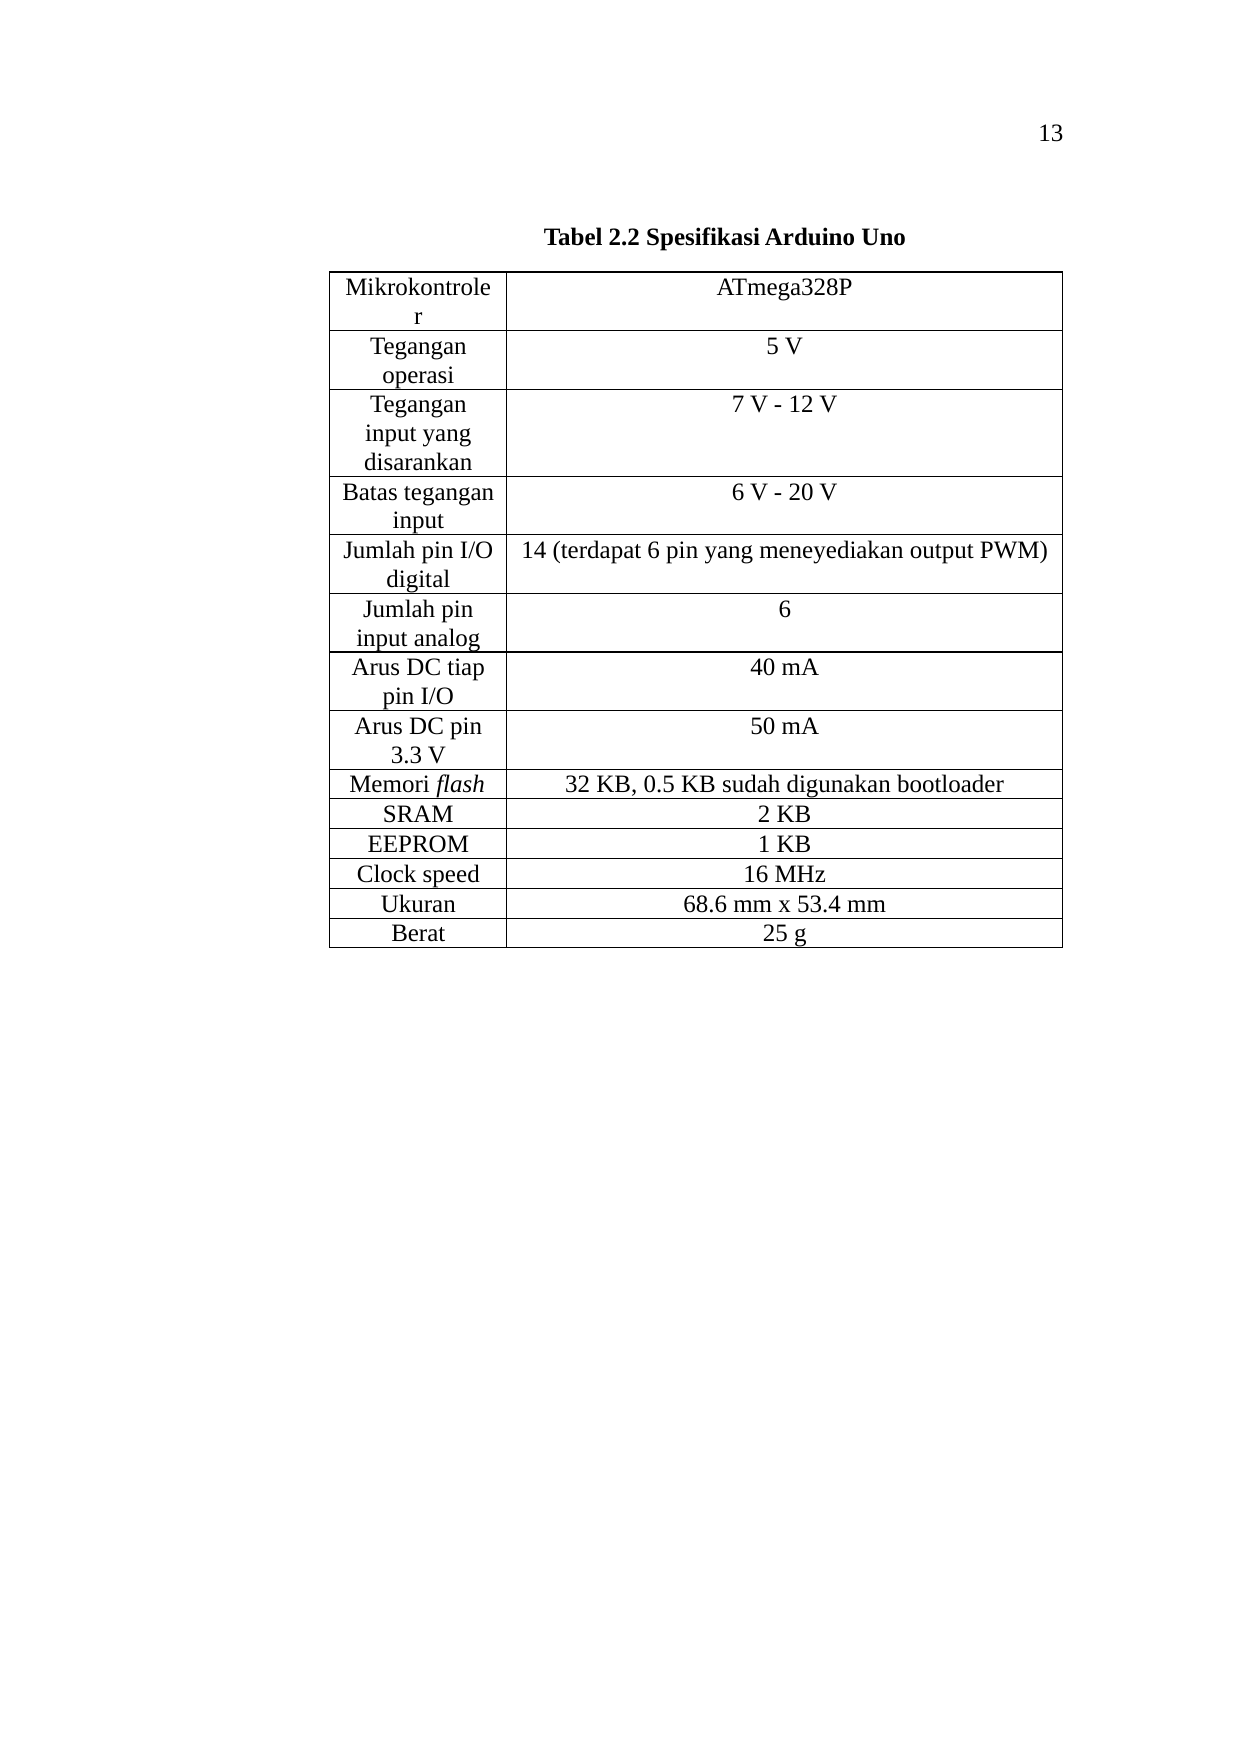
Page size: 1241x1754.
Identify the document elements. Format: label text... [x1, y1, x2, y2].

table_header Mikrokontroler [330, 273, 506, 330]
table_cell Tegangan operasi [330, 331, 506, 388]
table_cell 1 KB [507, 829, 1062, 858]
table_cell Tegangan input yang disarankan [330, 390, 506, 476]
table_cell Clock speed [330, 859, 506, 888]
table_cell 7 V - 12 V [507, 390, 1062, 476]
table_cell 68.6 mm x 53.4 mm [507, 889, 1062, 917]
table_cell 32 KB, 0.5 KB sudah digunakan bootloader [507, 770, 1062, 798]
table_cell EEPROM [330, 829, 506, 858]
table_cell Arus DC pin 3.3 V [330, 711, 506, 768]
text Tabel 2.2 Spesifikasi Arduino Uno [311, 222, 1063, 251]
table_cell 25 g [507, 919, 1062, 947]
table_cell Batas tegangan input [330, 477, 506, 534]
table_cell Jumlah pin input analog [330, 594, 506, 651]
table_cell Berat [330, 919, 506, 947]
table_cell 16 MHz [507, 859, 1062, 888]
table_cell Arus DC tiap pin I/O [330, 653, 506, 710]
table_cell Ukuran [330, 889, 506, 917]
table_cell 5 V [507, 331, 1062, 388]
table_header ATmega328P [507, 273, 1062, 330]
table_cell Jumlah pin I/O digital [330, 535, 506, 593]
table_cell 6 V - 20 V [507, 477, 1062, 534]
table_cell SRAM [330, 799, 506, 828]
table_cell 2 KB [507, 799, 1062, 828]
table_cell Memori flash [330, 770, 506, 798]
table_cell 6 [507, 594, 1062, 651]
table_cell 14 (terdapat 6 pin yang meneyediakan output PWM) [507, 535, 1062, 593]
table_cell 50 mA [507, 711, 1062, 768]
table_cell 40 mA [507, 653, 1062, 710]
